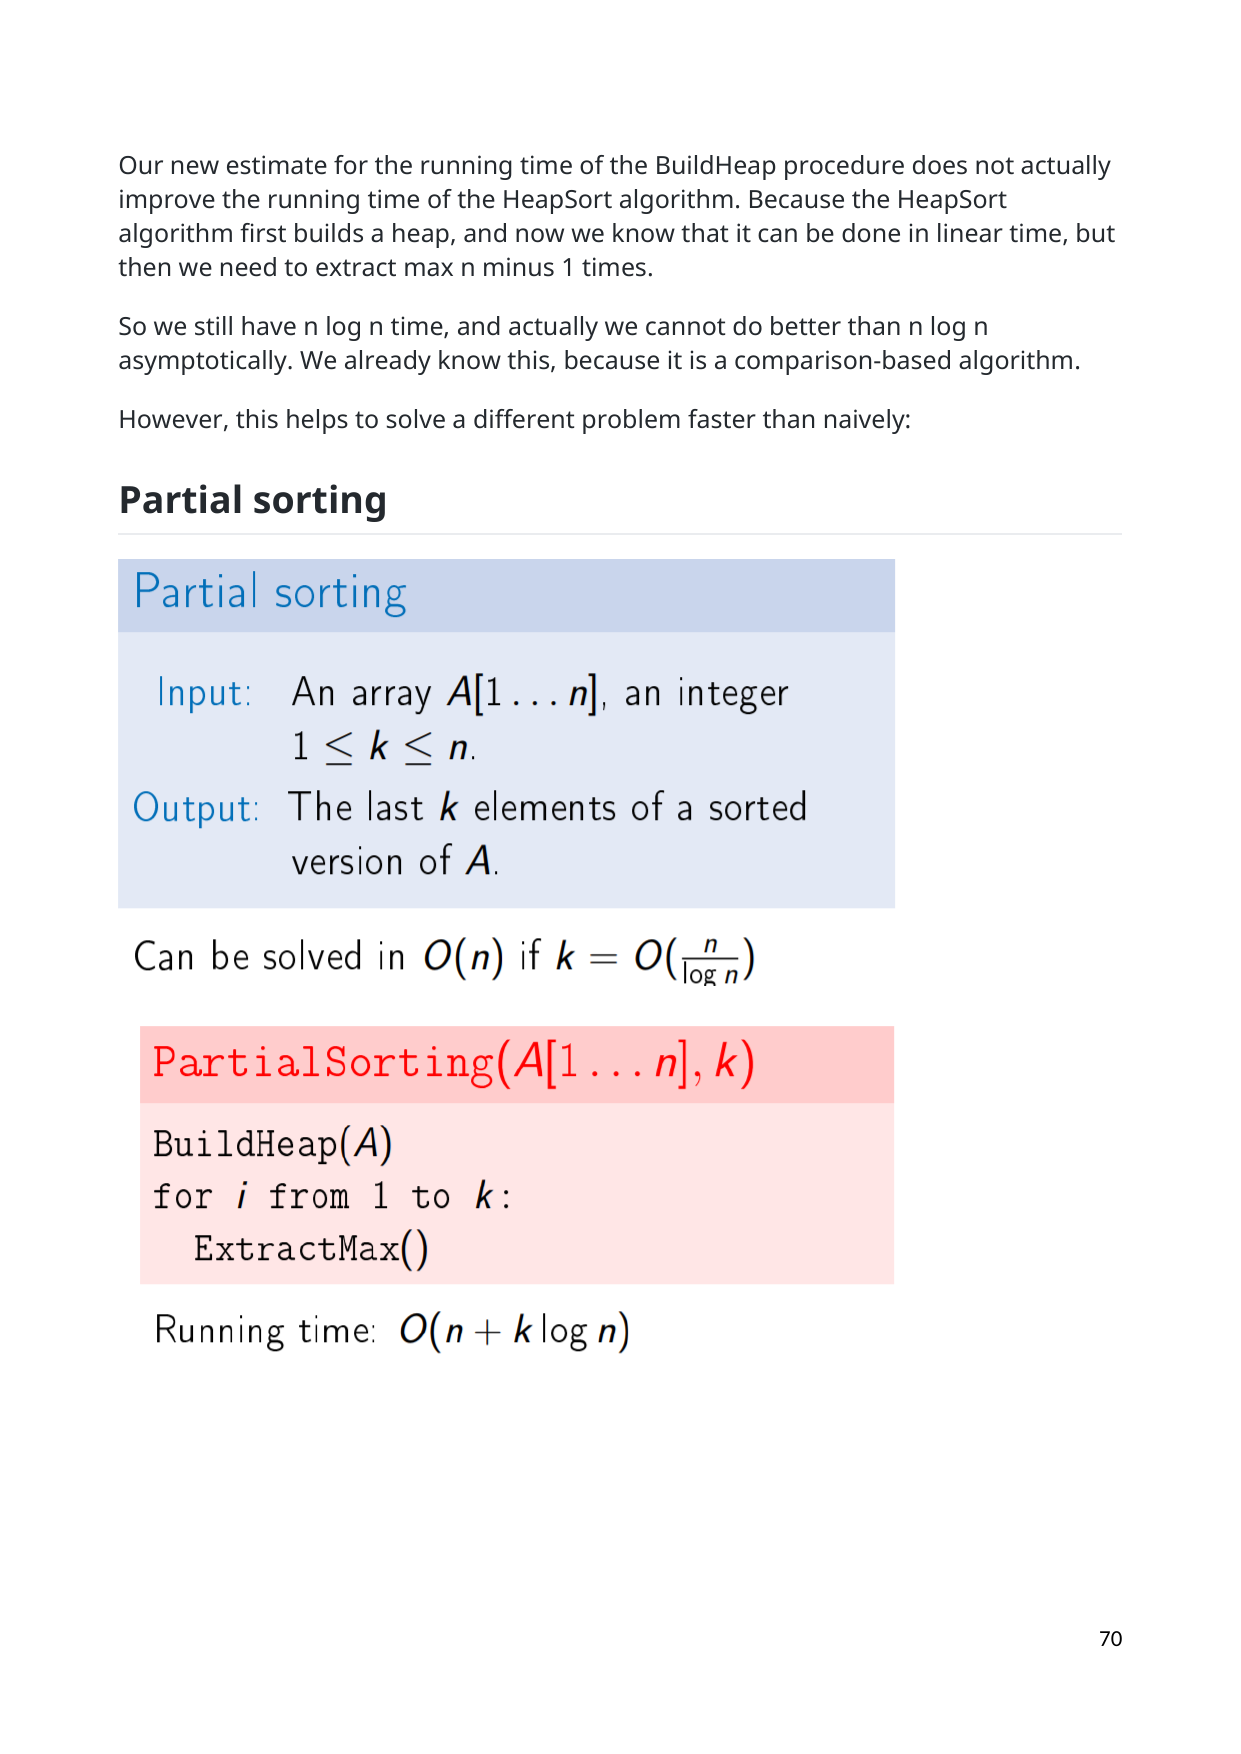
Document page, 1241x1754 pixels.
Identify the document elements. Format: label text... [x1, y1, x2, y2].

text However, this helps to solve a different problem faster than naively: [118, 402, 1122, 436]
subtitle Partial sorting [118, 473, 1122, 533]
text Our new estimate for the running time of the BuildHeap procedure does not actually improve the running time of the HeapSort algorithm. Because the HeapSort algorithm first builds a heap, and now we know that it can be done in linear time, but then we need to extract max n minus 1 times. [118, 148, 1122, 284]
picture [118, 559, 895, 986]
picture [118, 1010, 910, 1363]
text So we still have n log n time, and actually we cannot do better than n log n asymptotically. We already know this, because it is a comparison-based algorithm. [118, 309, 1122, 377]
